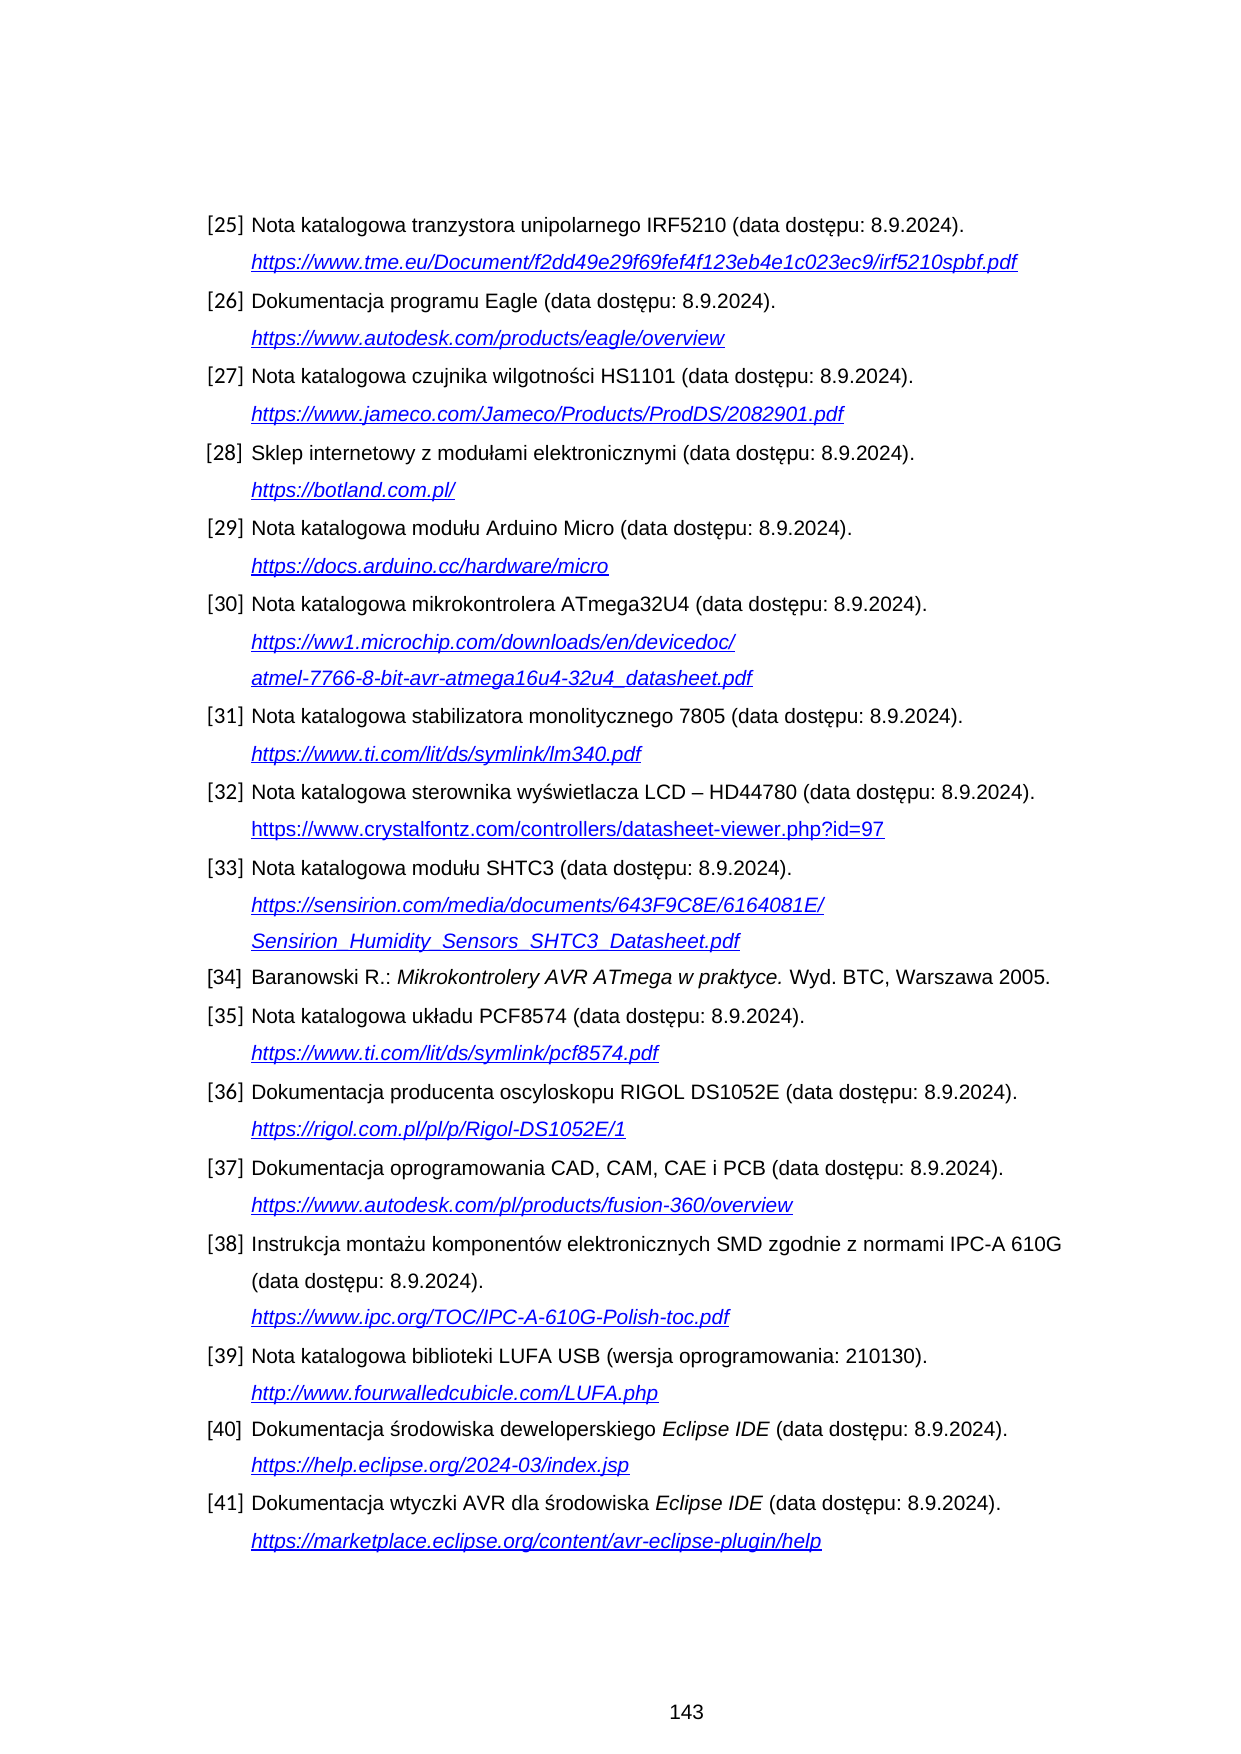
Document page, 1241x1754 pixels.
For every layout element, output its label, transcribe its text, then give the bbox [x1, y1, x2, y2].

list Sklep internetowy z modułami elektronicznymi (data dostępu: 8.9.2024). https://botland.com.pl/ [206, 438, 1092, 502]
list Instrukcja montażu komponentów elektronicznych SMD zgodnie z normami IPC-A 610G (data dostępu: 8.9.2024). https://www.ipc.org/TOC/IPC-A-610G-Polish-toc.pdf [207, 1229, 1092, 1329]
list Nota katalogowa czujnika wilgotności HS1101 (data dostępu: 8.9.2024). https://www.jameco.com/Jameco/Products/ProdDS/2082901.pdf [207, 362, 1092, 426]
list Nota katalogowa modułu SHTC3 (data dostępu: 8.9.2024). https://sensirion.com/media/documents/643F9C8E/6164081E/ Sensirion_Humidity_Sensors_SHTC3_Datasheet.pdf [207, 853, 1092, 953]
list Nota katalogowa modułu Arduino Micro (data dostępu: 8.9.2024). https://docs.arduino.cc/hardware/micro [207, 513, 1092, 577]
list Dokumentacja producenta oscyloskopu RIGOL DS1052E (data dostępu: 8.9.2024). https://rigol.com.pl/pl/p/Rigol-DS1052E/1 [207, 1077, 1092, 1141]
list Nota katalogowa stabilizatora monolitycznego 7805 (data dostępu: 8.9.2024). https://www.ti.com/lit/ds/symlink/lm340.pdf [207, 701, 1092, 765]
list Nota katalogowa mikrokontrolera ATmega32U4 (data dostępu: 8.9.2024). https://ww1.microchip.com/downloads/en/devicedoc/ atmel-7766-8-bit-avr-atmega16u4-32u4_datasheet.pdf [207, 589, 1092, 689]
list Nota katalogowa biblioteki LUFA USB (wersja oprogramowania: 210130). http://www.fourwalledcubicle.com/LUFA.php [207, 1341, 1092, 1405]
list Dokumentacja wtyczki AVR dla środowiska Eclipse IDE (data dostępu: 8.9.2024). https://marketplace.eclipse.org/content/avr-eclipse-plugin/help [207, 1488, 1092, 1552]
list Nota katalogowa sterownika wyświetlacza LCD – HD44780 (data dostępu: 8.9.2024). https://www.crystalfontz.com/controllers/datasheet-viewer.php?id=97 [207, 777, 1092, 841]
list Nota katalogowa układu PCF8574 (data dostępu: 8.9.2024). https://www.ti.com/lit/ds/symlink/pcf8574.pdf [207, 1001, 1092, 1065]
list Nota katalogowa tranzystora unipolarnego IRF5210 (data dostępu: 8.9.2024). https://www.tme.eu/Document/f2dd49e29f69fef4f123eb4e1c023ec9/irf5210spbf.pdf [207, 210, 1092, 274]
list Dokumentacja programu Eagle (data dostępu: 8.9.2024). https://www.autodesk.com/products/eagle/overview [207, 286, 1092, 350]
list Dokumentacja środowiska deweloperskiego Eclipse IDE (data dostępu: 8.9.2024). https://help.eclipse.org/2024-03/index.jsp [207, 1417, 1092, 1477]
list Baranowski R.: Mikrokontrolery AVR ATmega w praktyce. Wyd. BTC, Warszawa 2005. [207, 965, 1092, 989]
list Dokumentacja oprogramowania CAD, CAM, CAE i PCB (data dostępu: 8.9.2024). https://www.autodesk.com/pl/products/fusion-360/overview [207, 1153, 1092, 1217]
